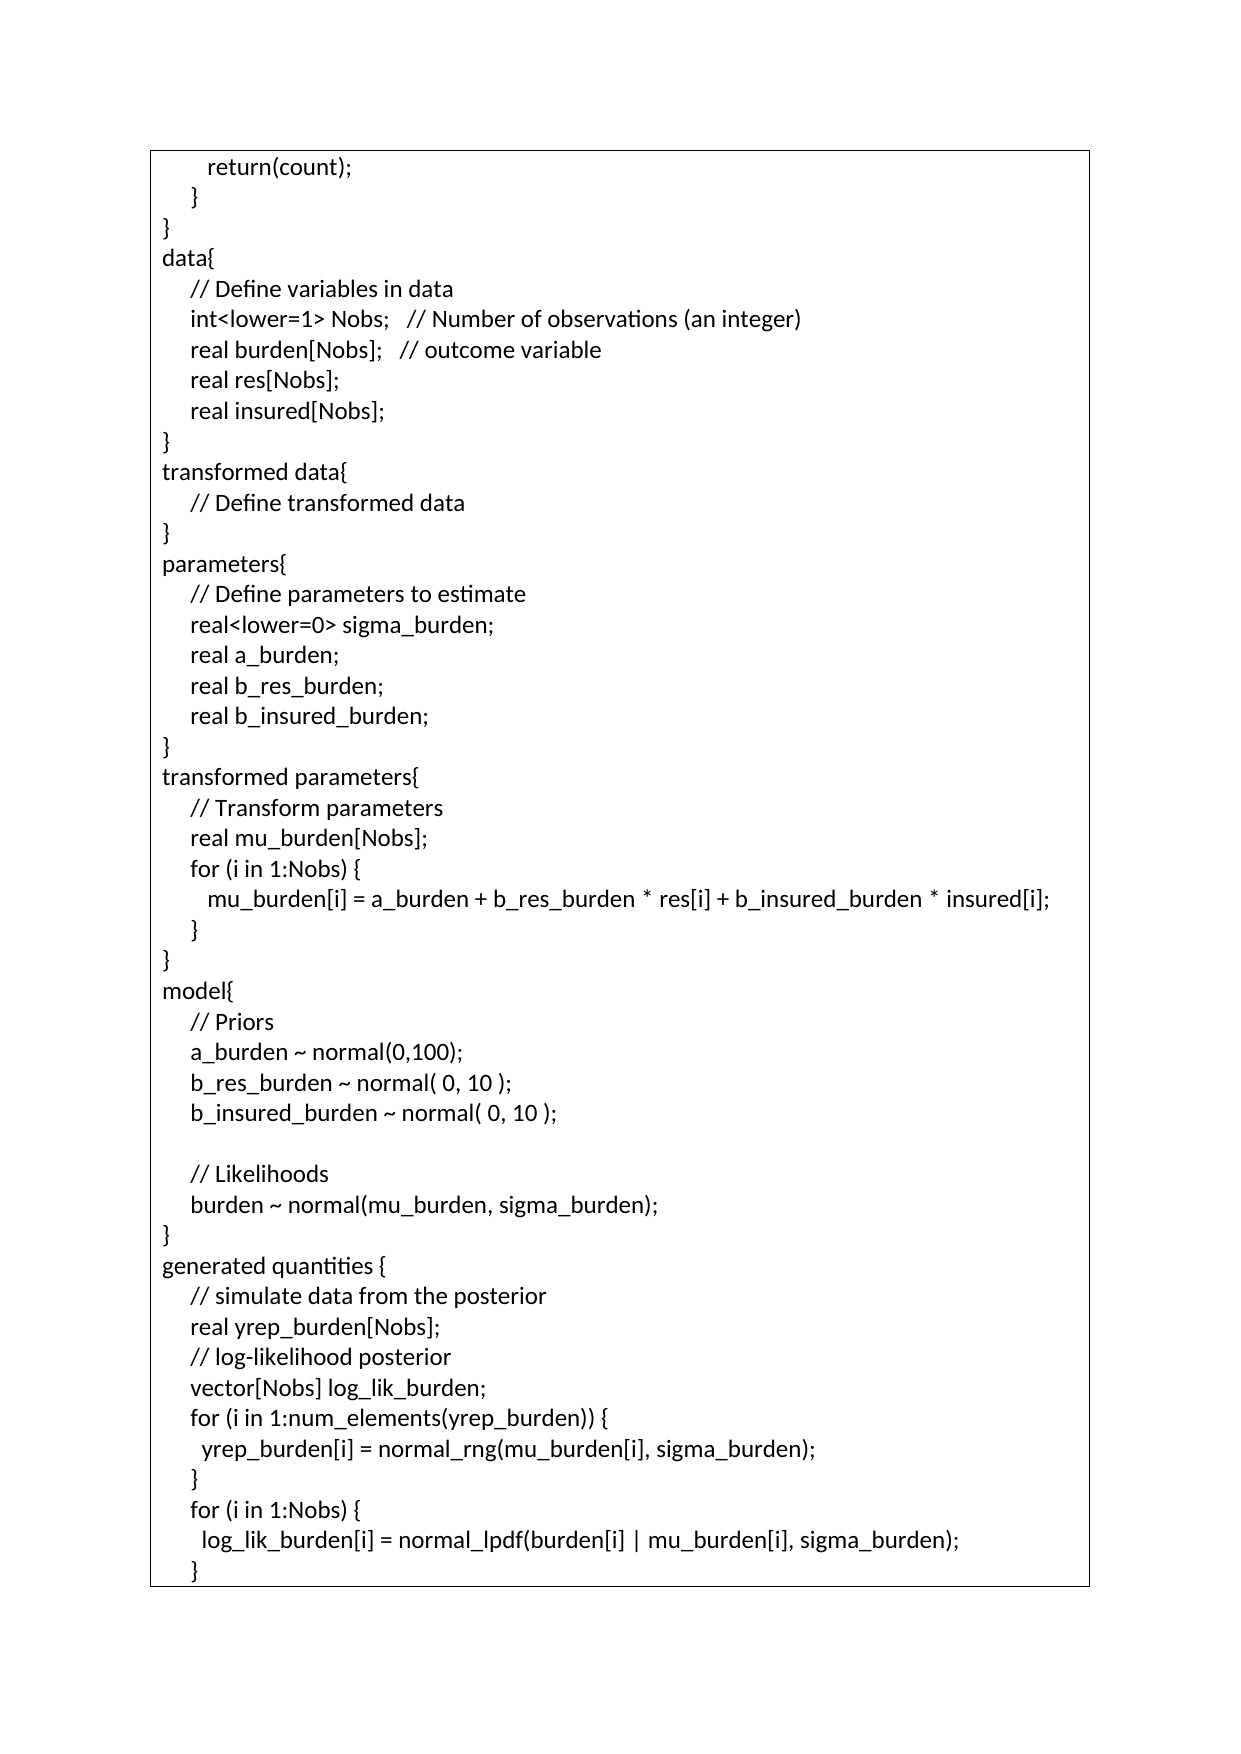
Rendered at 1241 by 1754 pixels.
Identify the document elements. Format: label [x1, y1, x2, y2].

table_header [151, 151, 1089, 1586]
